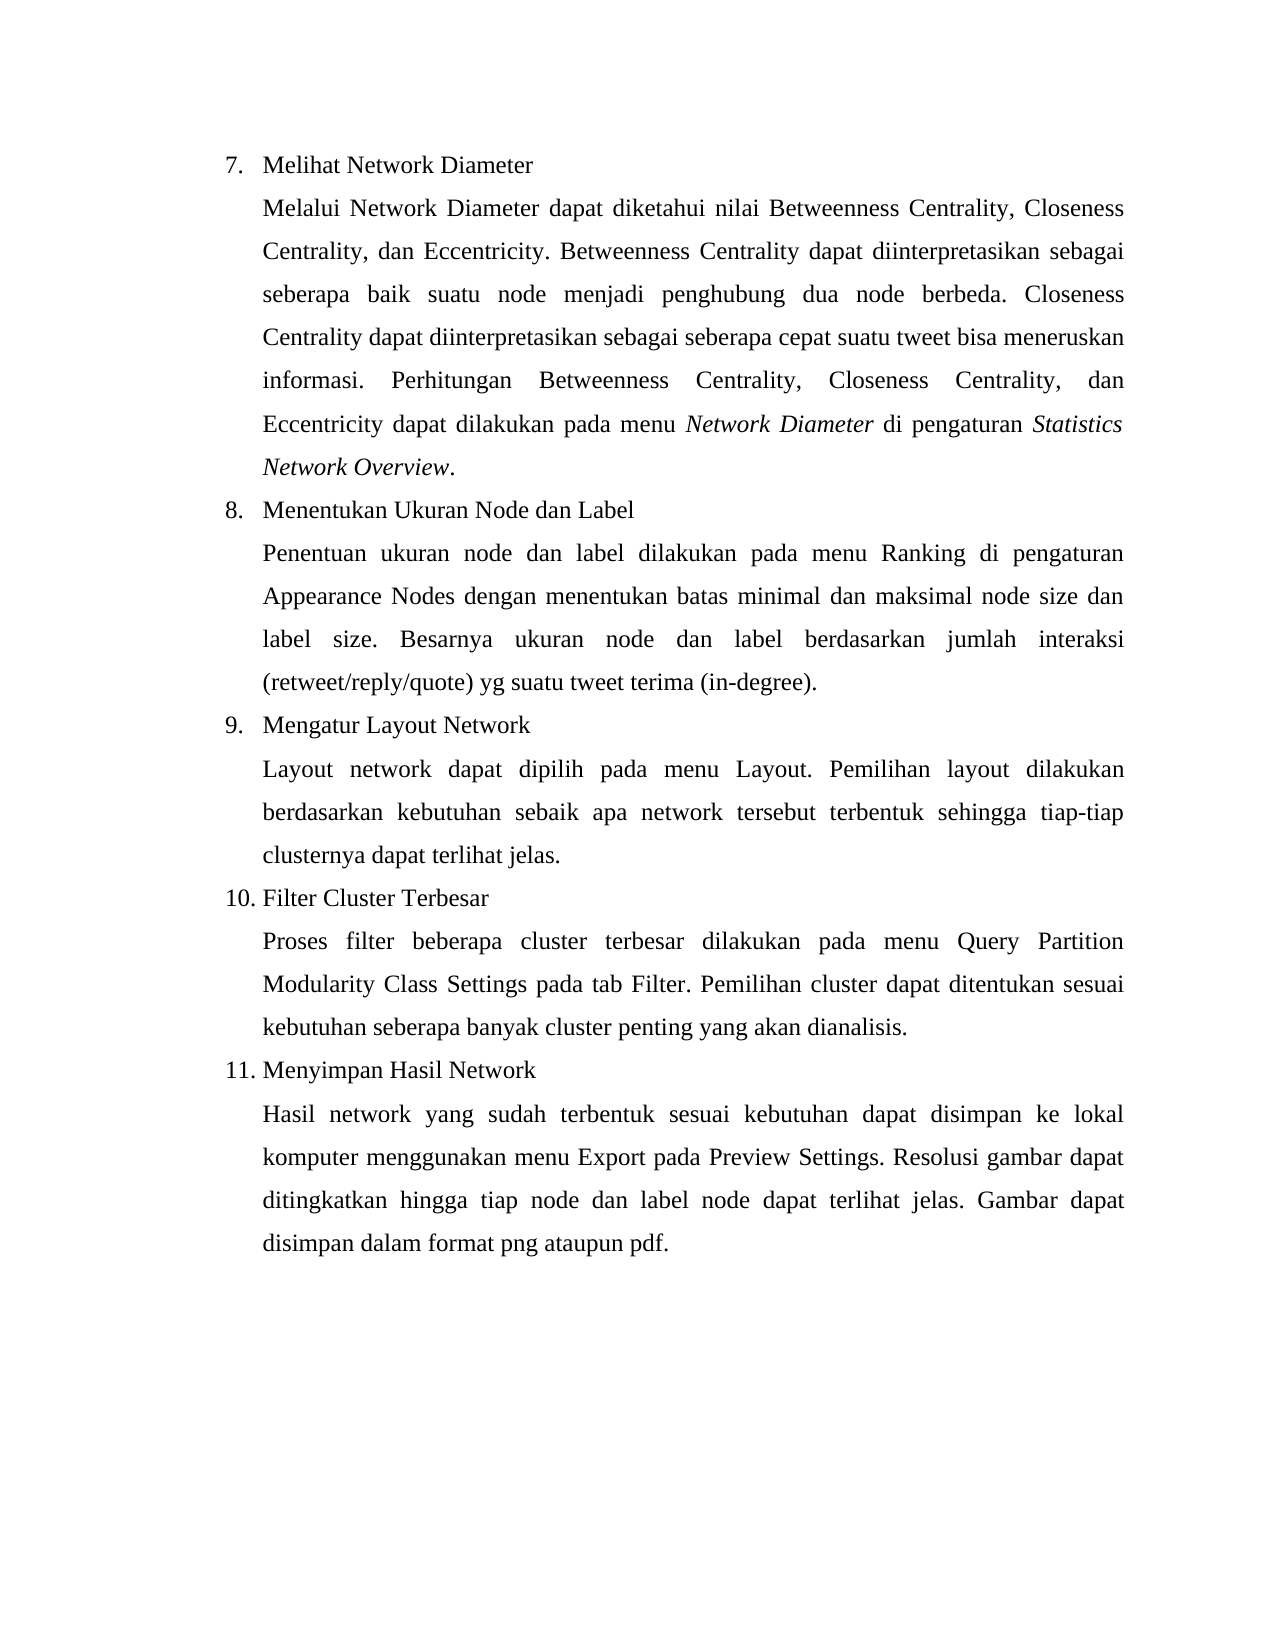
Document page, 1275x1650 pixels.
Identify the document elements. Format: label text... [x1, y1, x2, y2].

list Mengatur Layout Network [225, 711, 1125, 739]
list Melalui Network Diameter dapat diketahui nilai Betweenness Centrality, Closeness Centrality, dan Eccentricity. Betweenness Centrality dapat diinterpretasikan sebagai seberapa baik suatu node menjadi penghubung dua node berbeda. Closeness Centrality dapat diinterpretasikan sebagai seberapa cepat suatu tweet bisa meneruskan informasi. Perhitungan Betweenness Centrality, Closeness Centrality, dan Eccentricity dapat dilakukan pada menu Network Diameter di pengaturan Statistics Network Overview. [262, 193, 1125, 481]
list Menyimpan Hasil Network [225, 1056, 1125, 1084]
list Filter Cluster Terbesar [225, 883, 1125, 912]
list Melihat Network Diameter [225, 150, 1125, 179]
list Penentuan ukuran node dan label dilakukan pada menu Ranking di pengaturan Appearance Nodes dengan menentukan batas minimal dan maksimal node size dan label size. Besarnya ukuran node dan label berdasarkan jumlah interaksi (retweet/reply/quote) yg suatu tweet terima (in-degree). [262, 538, 1125, 696]
list Layout network dapat dipilih pada menu Layout. Pemilihan layout dilakukan berdasarkan kebutuhan sebaik apa network tersebut terbentuk sehingga tiap-tiap clusternya dapat terlihat jelas. [262, 754, 1125, 869]
list Proses filter beberapa cluster terbesar dilakukan pada menu Query Partition Modularity Class Settings pada tab Filter. Pemilihan cluster dapat ditentukan sesuai kebutuhan seberapa banyak cluster penting yang akan dianalisis. [262, 926, 1125, 1041]
list Menentukan Ukuran Node dan Label [225, 495, 1125, 524]
list Hasil network yang sudah terbentuk sesuai kebutuhan dapat disimpan ke lokal komputer menggunakan menu Export pada Preview Settings. Resolusi gambar dapat ditingkatkan hingga tiap node dan label node dapat terlihat jelas. Gambar dapat disimpan dalam format png ataupun pdf. [262, 1099, 1125, 1257]
